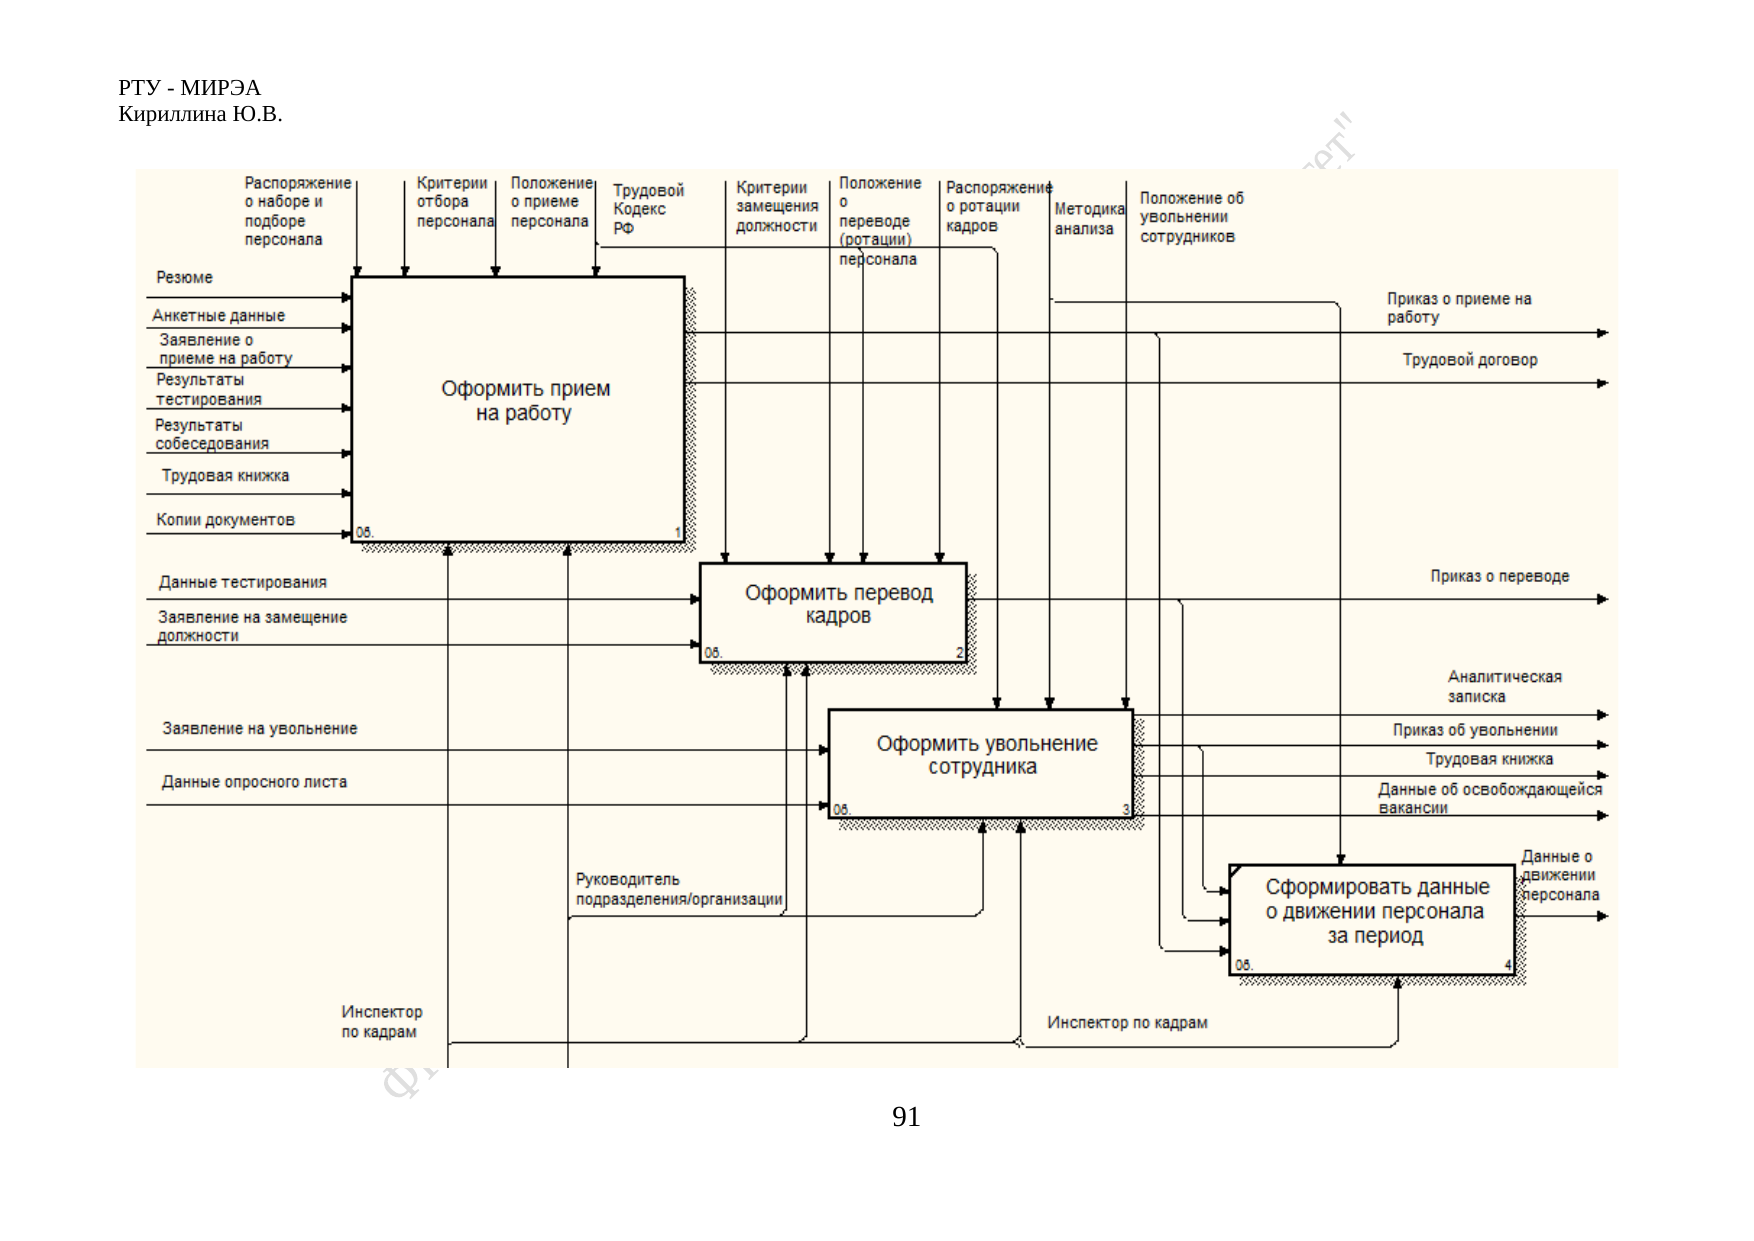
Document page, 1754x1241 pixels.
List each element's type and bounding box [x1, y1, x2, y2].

picture [135, 169, 1619, 1068]
